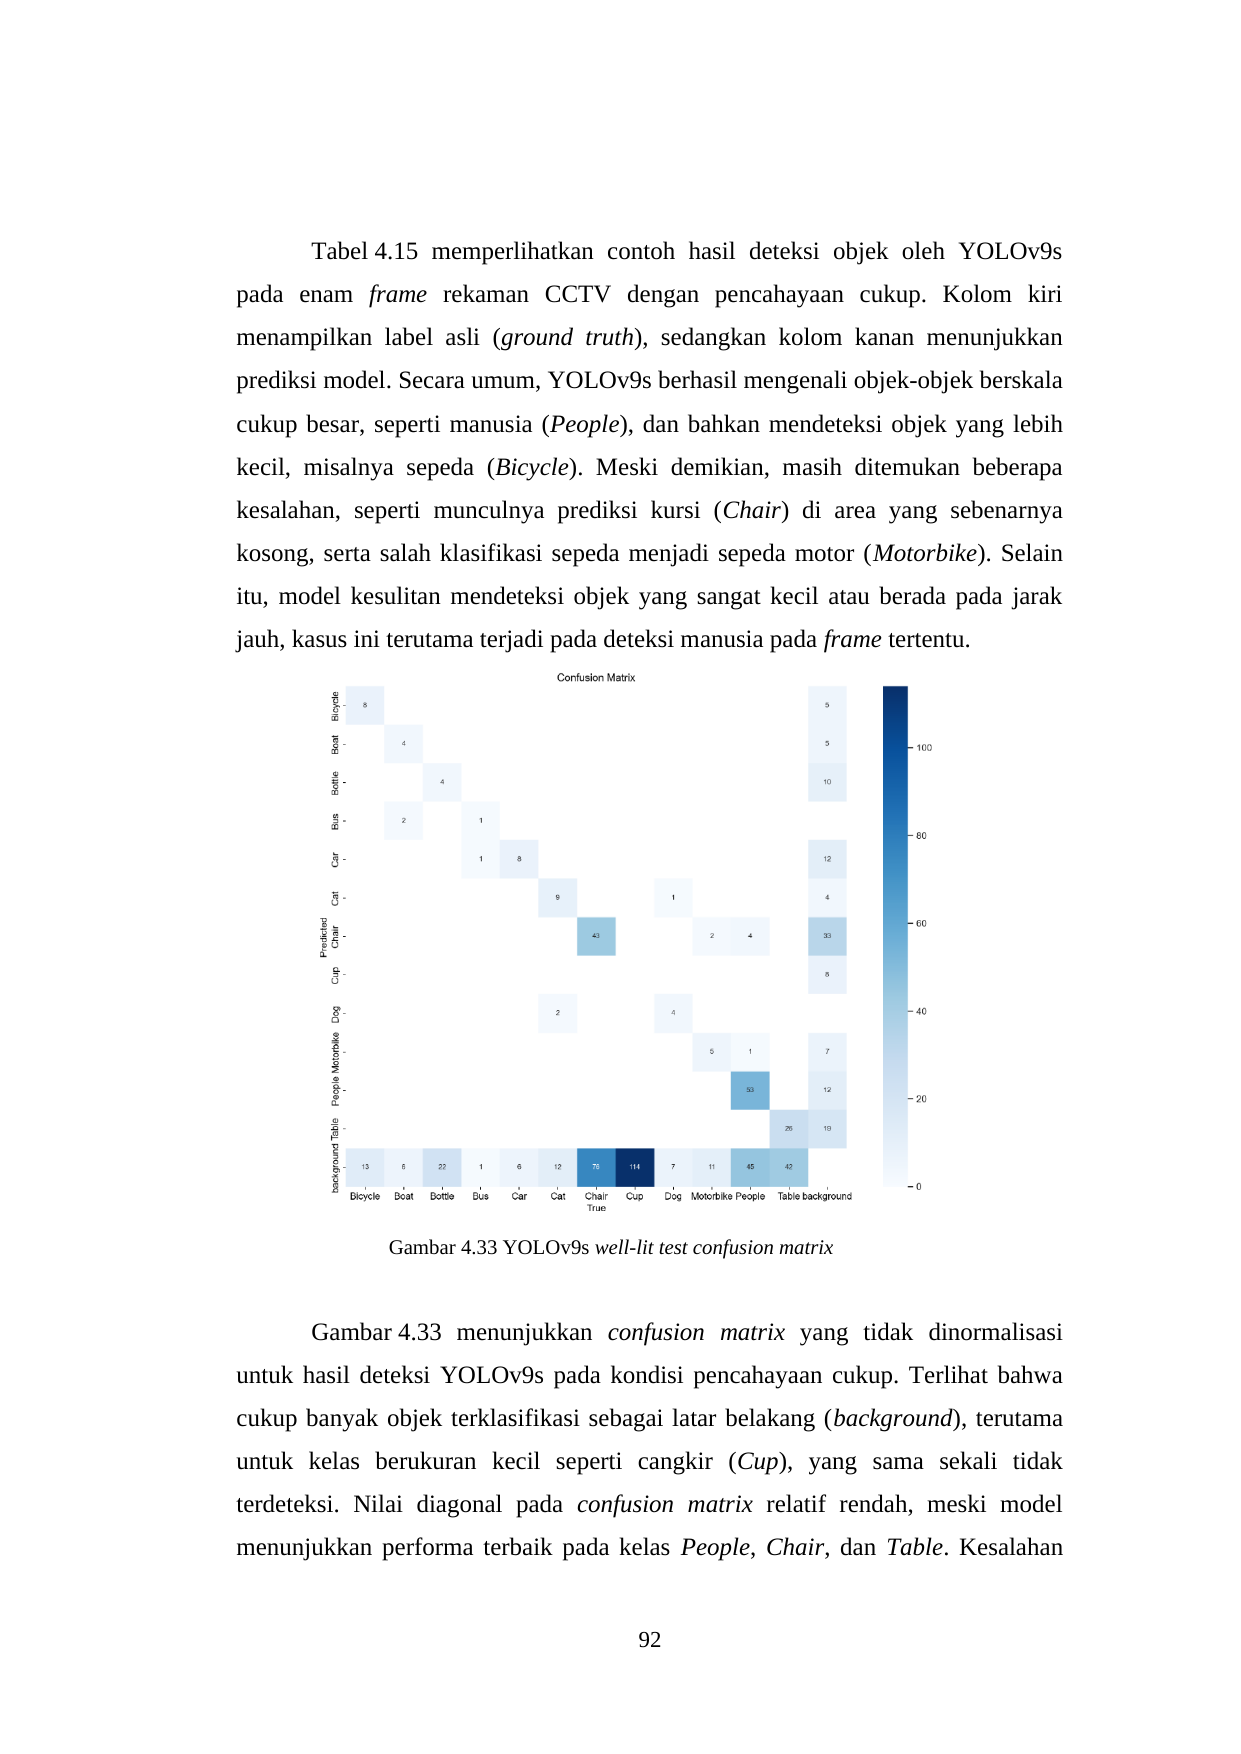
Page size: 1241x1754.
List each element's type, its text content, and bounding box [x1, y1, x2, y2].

picture [253, 662, 1003, 1224]
text Tabel 4.15 memperlihatkan contoh hasil deteksi objek oleh YOLOv9s pada enam frame rekaman CCTV dengan pencahayaan cukup. Kolom kiri menampilkan label asli (ground truth), sedangkan kolom kanan menunjukkan prediksi model. Secara umum, YOLOv9s berhasil mengenali objek-objek berskala cukup besar, seperti manusia (People), dan bahkan mendeteksi objek yang lebih kecil, misalnya sepeda (Bicycle). Meski demikian, masih ditemukan beberapa kesalahan, seperti munculnya prediksi kursi (Chair) di area yang sebenarnya kosong, serta salah klasifikasi sepeda menjadi sepeda motor (Motorbike). Selain itu, model kesulitan mendeteksi objek yang sangat kecil atau berada pada jarak jauh, kasus ini terutama terjadi pada deteksi manusia pada frame tertentu. [236, 236, 1063, 653]
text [236, 1317, 1063, 1561]
